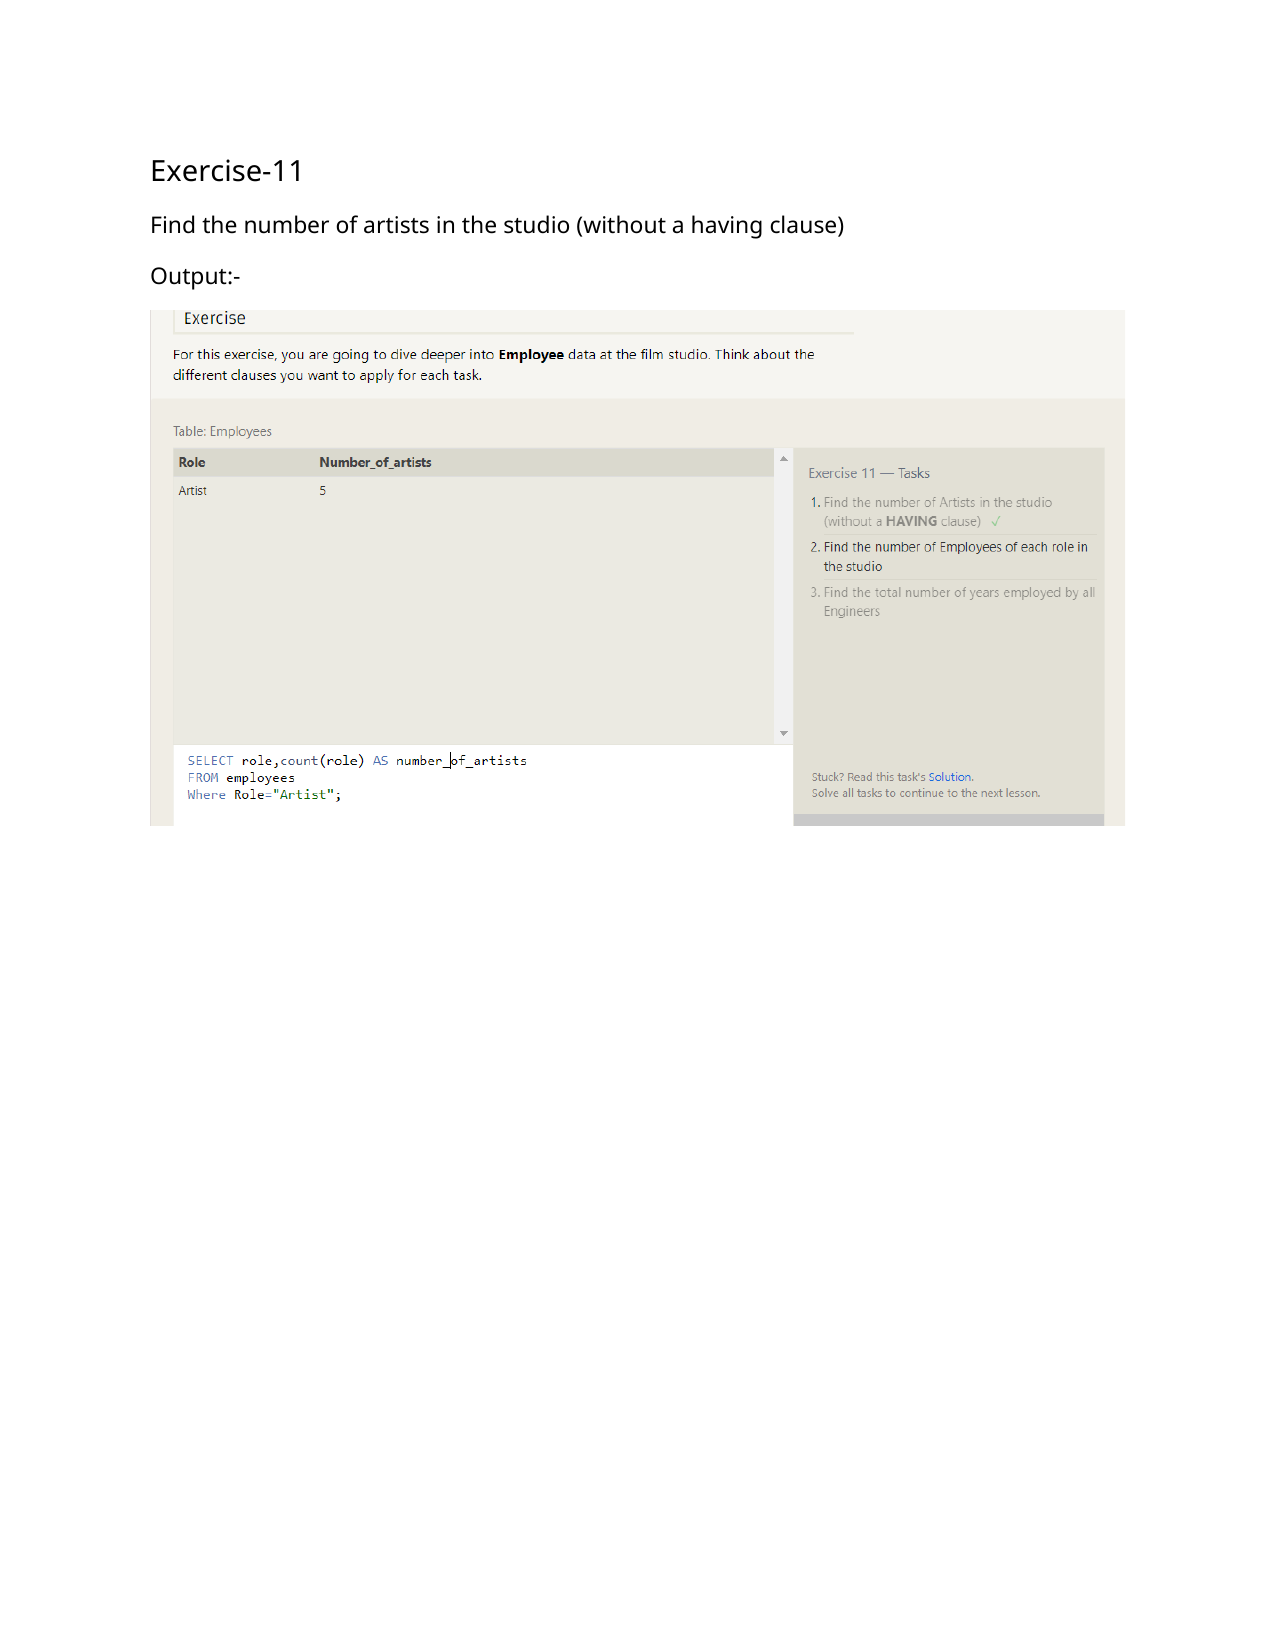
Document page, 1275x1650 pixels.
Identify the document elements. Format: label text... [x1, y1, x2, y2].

picture [150, 310, 1125, 826]
text Exercise-11 [150, 150, 1125, 190]
text Find the number of artists in the studio (without a having clause) [150, 209, 1125, 241]
text Output:- [150, 260, 1125, 291]
